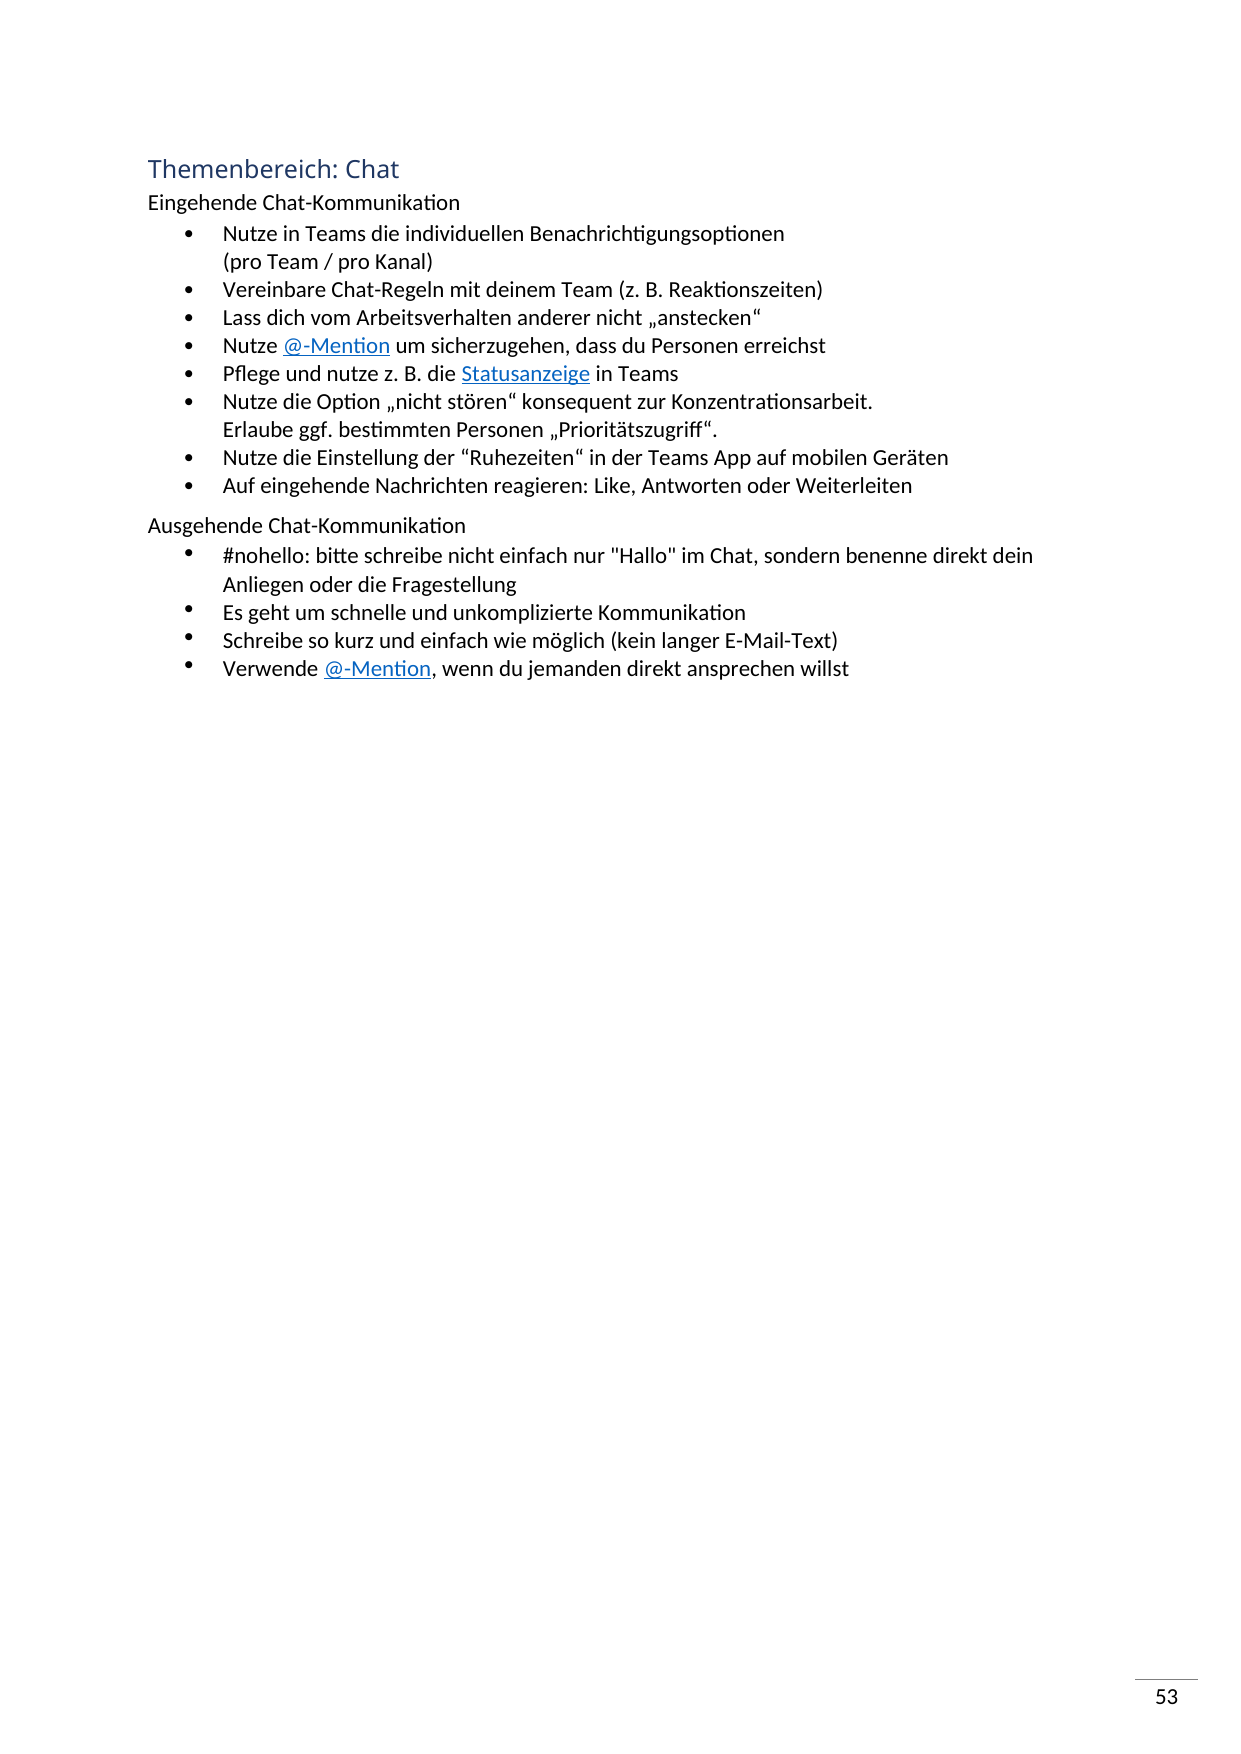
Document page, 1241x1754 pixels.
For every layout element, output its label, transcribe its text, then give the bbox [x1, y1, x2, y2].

list Pflege und nutze z. B. die Statusanzeige in Teams [185, 359, 1093, 387]
list Schreibe so kurz und einfach wie möglich (kein langer E-Mail-Text) [185, 626, 1093, 654]
list Nutze @-Mention um sicherzugehen, dass du Personen erreichst [185, 331, 1093, 359]
list Lass dich vom Arbeitsverhalten anderer nicht „anstecken“ [185, 303, 1093, 331]
subtitle Themenbereich: Chat [148, 152, 1093, 186]
list Vereinbare Chat-Regeln mit deinem Team (z. B. Reaktionszeiten) [185, 275, 1093, 303]
list Nutze die Option „nicht stören“ konsequent zur Konzentrationsarbeit. Erlaube ggf. bestimmten Personen „Prioritätszugriff“. [185, 387, 1093, 443]
list Verwende @-Mention, wenn du jemanden direkt ansprechen willst [185, 654, 1093, 682]
list Es geht um schnelle und unkomplizierte Kommunikation [185, 598, 1093, 626]
list Nutze die Einstellung der “Ruhezeiten“ in der Teams App auf mobilen Geräten [185, 443, 1093, 471]
list Nutze in Teams die individuellen Benachrichtigungsoptionen (pro Team / pro Kanal) [185, 219, 1093, 275]
text Ausgehende Chat-Kommunikation [148, 511, 1093, 539]
text Eingehende Chat-Kommunikation [148, 188, 1093, 217]
list #nohello: bitte schreibe nicht einfach nur "Hallo" im Chat, sondern benenne direkt dein Anliegen oder die Fragestellung [185, 542, 1093, 598]
list Auf eingehende Nachrichten reagieren: Like, Antworten oder Weiterleiten [185, 471, 1093, 499]
